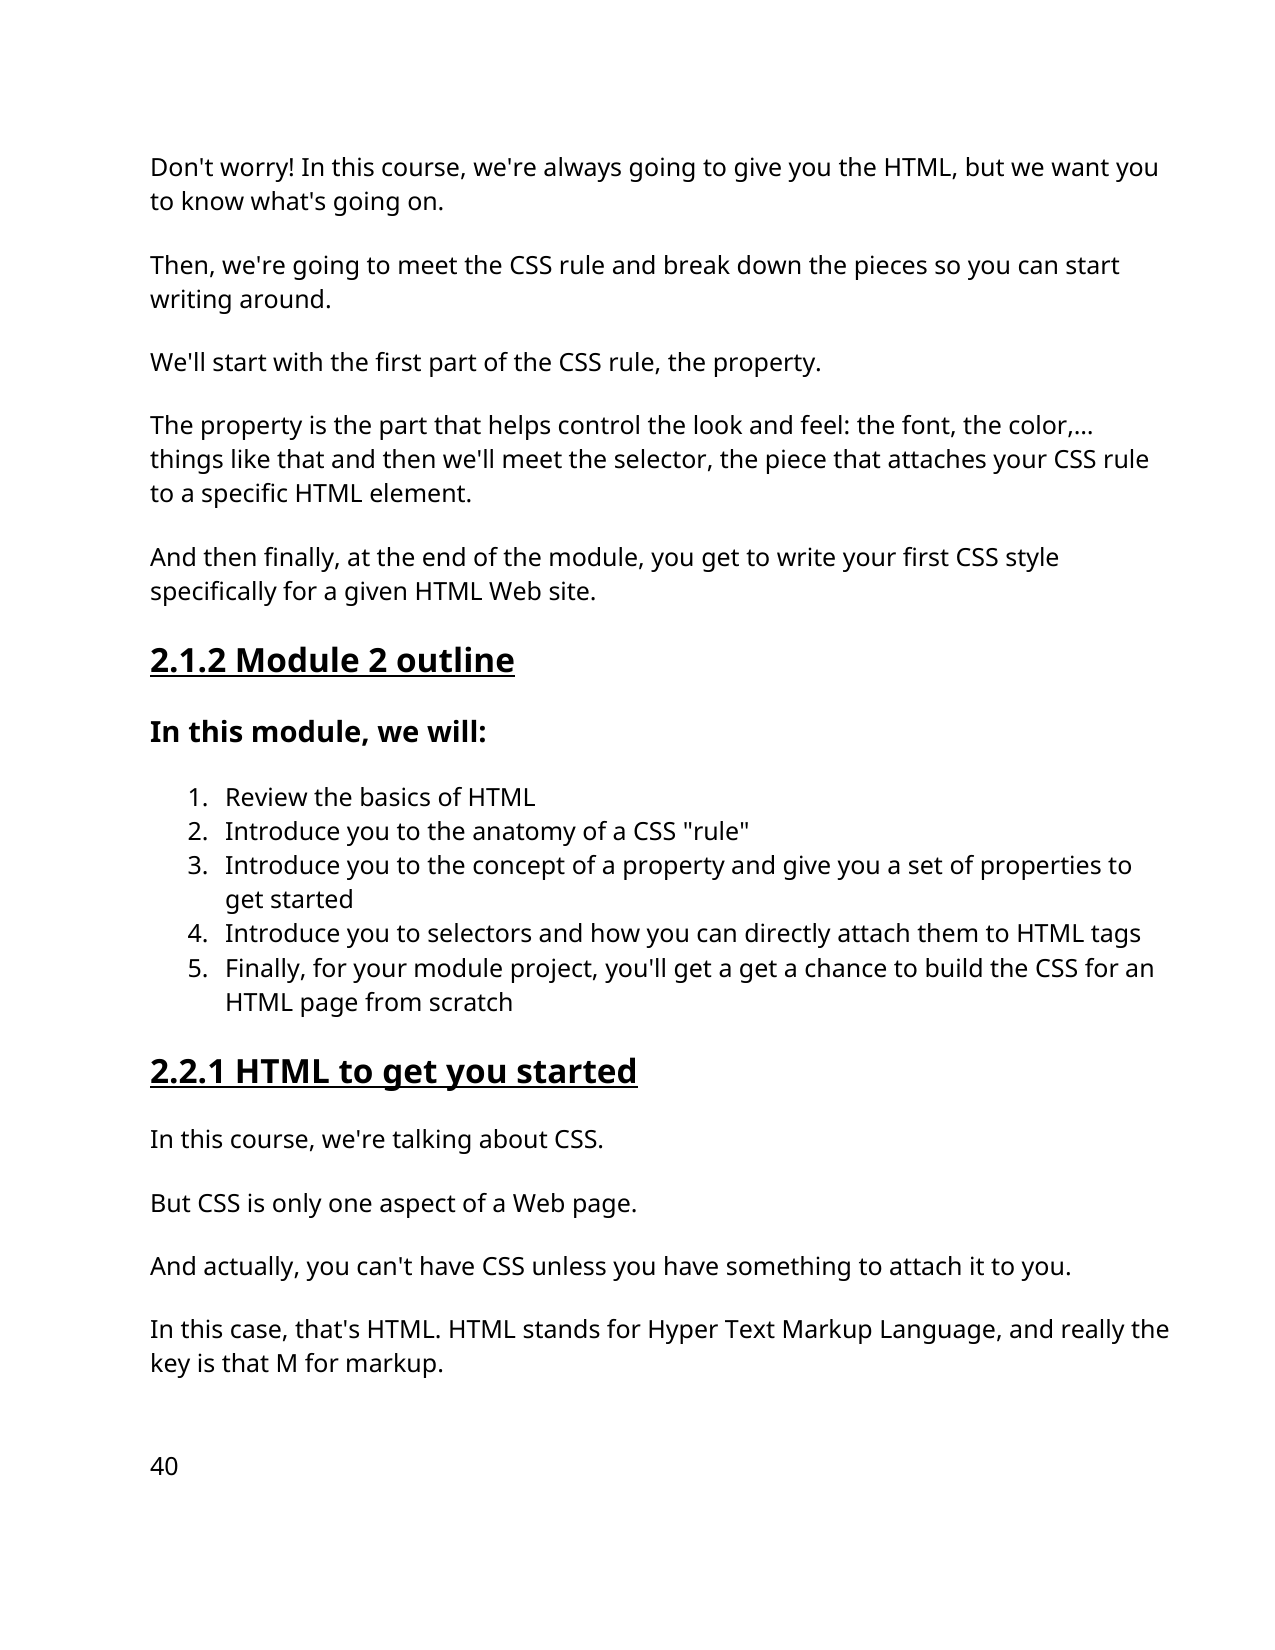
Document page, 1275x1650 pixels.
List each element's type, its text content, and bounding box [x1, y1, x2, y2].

text And then finally, at the end of the module, you get to write your first CSS style specifically for a given HTML Web site. [150, 539, 1172, 607]
text In this course, we're talking about CSS. [150, 1122, 1172, 1156]
text Then, we're going to meet the CSS rule and break down the pieces so you can start writing around. [150, 247, 1172, 315]
list Finally, for your module project, you'll get a get a chance to build the CSS for an HTML page from scratch [187, 950, 1172, 1018]
text And actually, you can't have CSS unless you have something to attach it to you. [150, 1248, 1172, 1283]
list Review the basics of HTML [187, 780, 1172, 814]
subtitle 2.1.2 Module 2 outline [150, 636, 1172, 682]
text In this case, that's HTML. HTML stands for Hyper Text Markup Language, and really the key is that M for markup. [150, 1312, 1172, 1380]
list Introduce you to the anatomy of a CSS "rule" [187, 814, 1172, 848]
list Introduce you to selectors and how you can directly attach them to HTML tags [187, 916, 1172, 950]
text Don't worry! In this course, we're always going to give you the HTML, but we want you to know what's going on. [150, 150, 1172, 218]
text But CSS is only one aspect of a Web page. [150, 1185, 1172, 1219]
subtitle 2.2.1 HTML to get you started [150, 1047, 1172, 1093]
list Introduce you to the concept of a property and give you a set of properties to get started [187, 848, 1172, 916]
text The property is the part that helps control the look and feel: the font, the color,… things like that and then we'll meet the selector, the piece that attaches your CSS rule to a specific HTML element. [150, 408, 1172, 510]
subtitle In this module, we will: [150, 711, 1172, 751]
text We'll start with the first part of the CSS rule, the property. [150, 344, 1172, 379]
